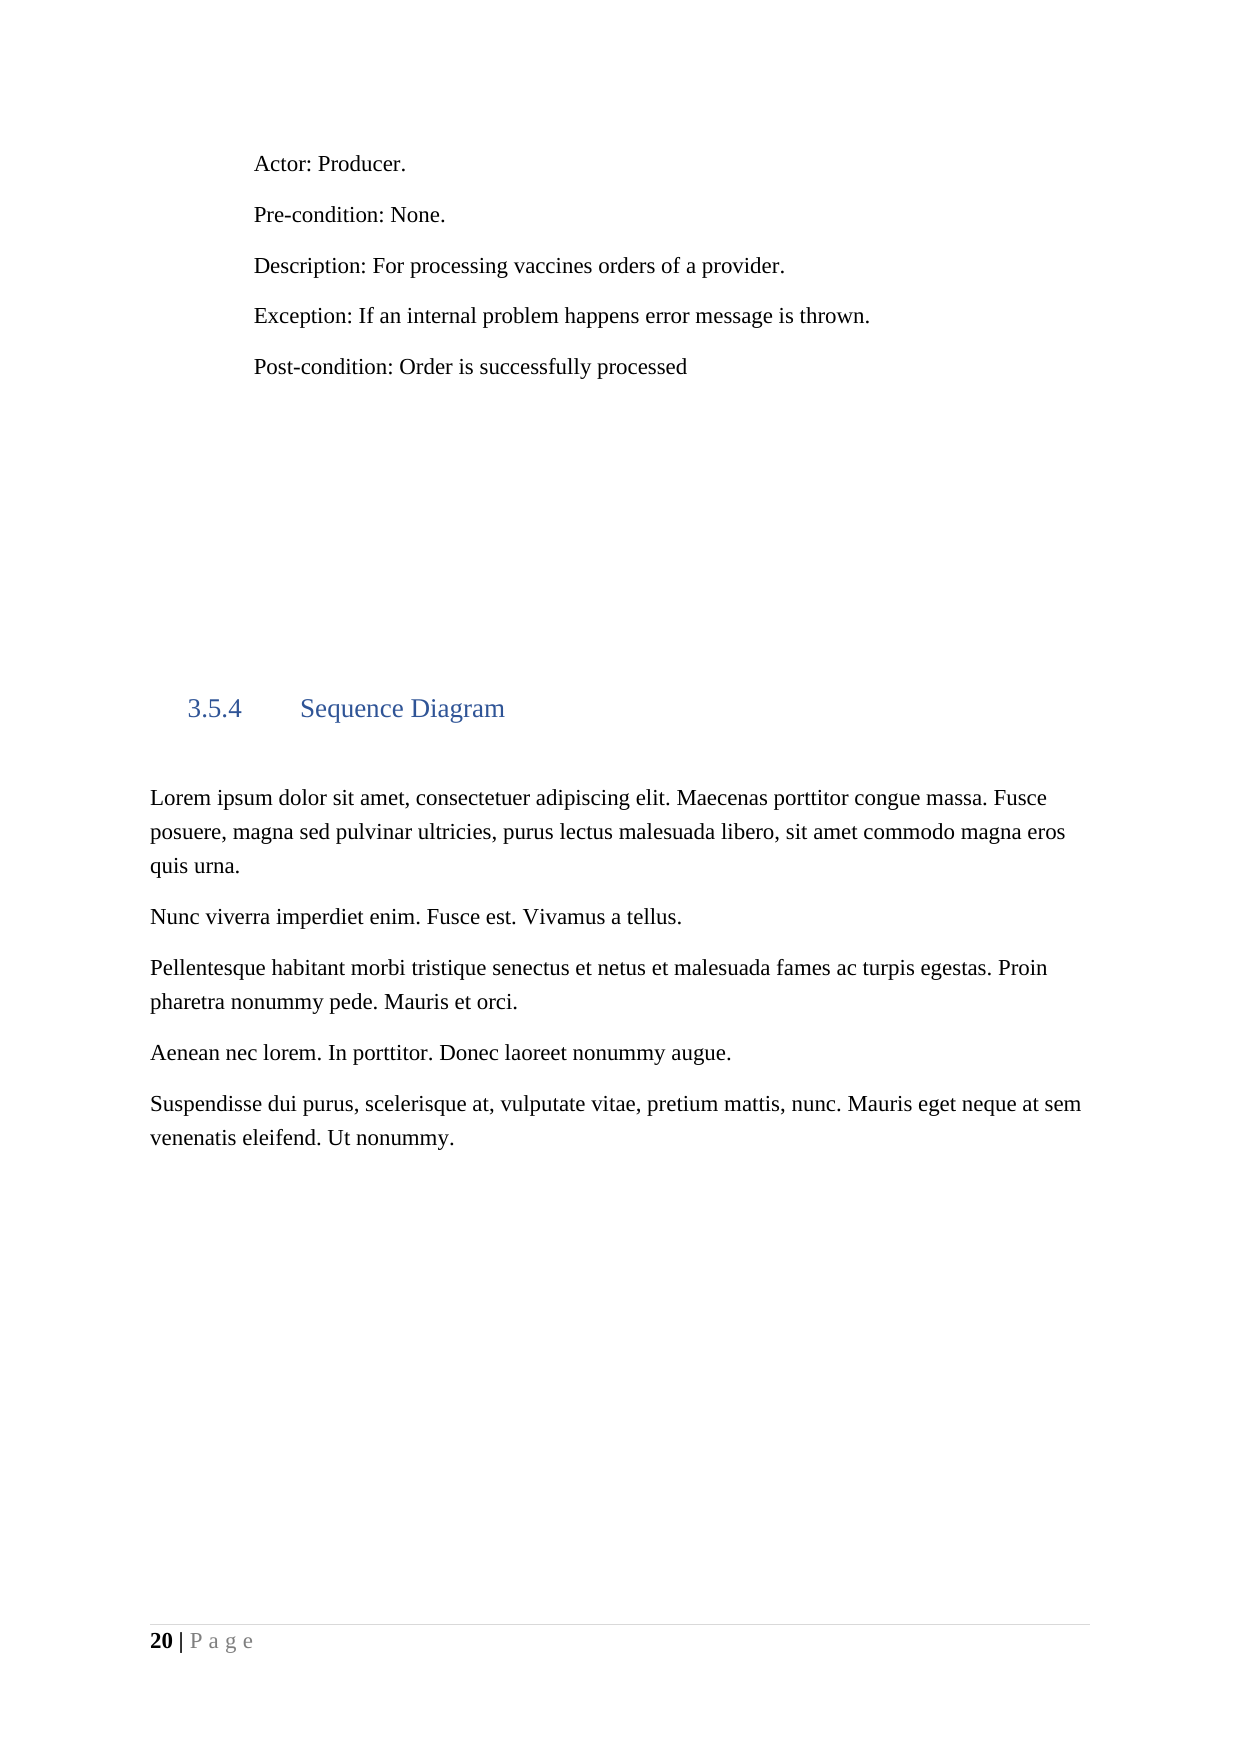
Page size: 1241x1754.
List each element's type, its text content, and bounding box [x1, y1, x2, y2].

subtitle Sequence Diagram [187, 692, 1090, 724]
text Pellentesque habitant morbi tristique senectus et netus et malesuada fames ac turpis egestas. Proin pharetra nonummy pede. Mauris et orci. [150, 954, 1090, 1014]
text Nunc viverra imperdiet enim. Fusce est. Vivamus a tellus. [150, 903, 1090, 929]
text Suspendisse dui purus, scelerisque at, vulputate vitae, pretium mattis, nunc. Mauris eget neque at sem venenatis eleifend. Ut nonummy. [150, 1089, 1090, 1150]
text Aenean nec lorem. In porttitor. Donec laoreet nonummy augue. [150, 1039, 1090, 1065]
text Pre-condition: None. [253, 201, 1090, 227]
text Lorem ipsum dolor sit amet, consectetuer adipiscing elit. Maecenas porttitor congue massa. Fusce posuere, magna sed pulvinar ultricies, purus lectus malesuada libero, sit amet commodo magna eros quis urna. [150, 784, 1090, 878]
text Post-condition: Order is successfully processed [253, 353, 1090, 380]
text Actor: Producer. [253, 150, 1090, 176]
text Description: For processing vaccines orders of a provider. [253, 252, 1090, 278]
text Exception: If an internal problem happens error message is thrown. [253, 302, 1090, 329]
